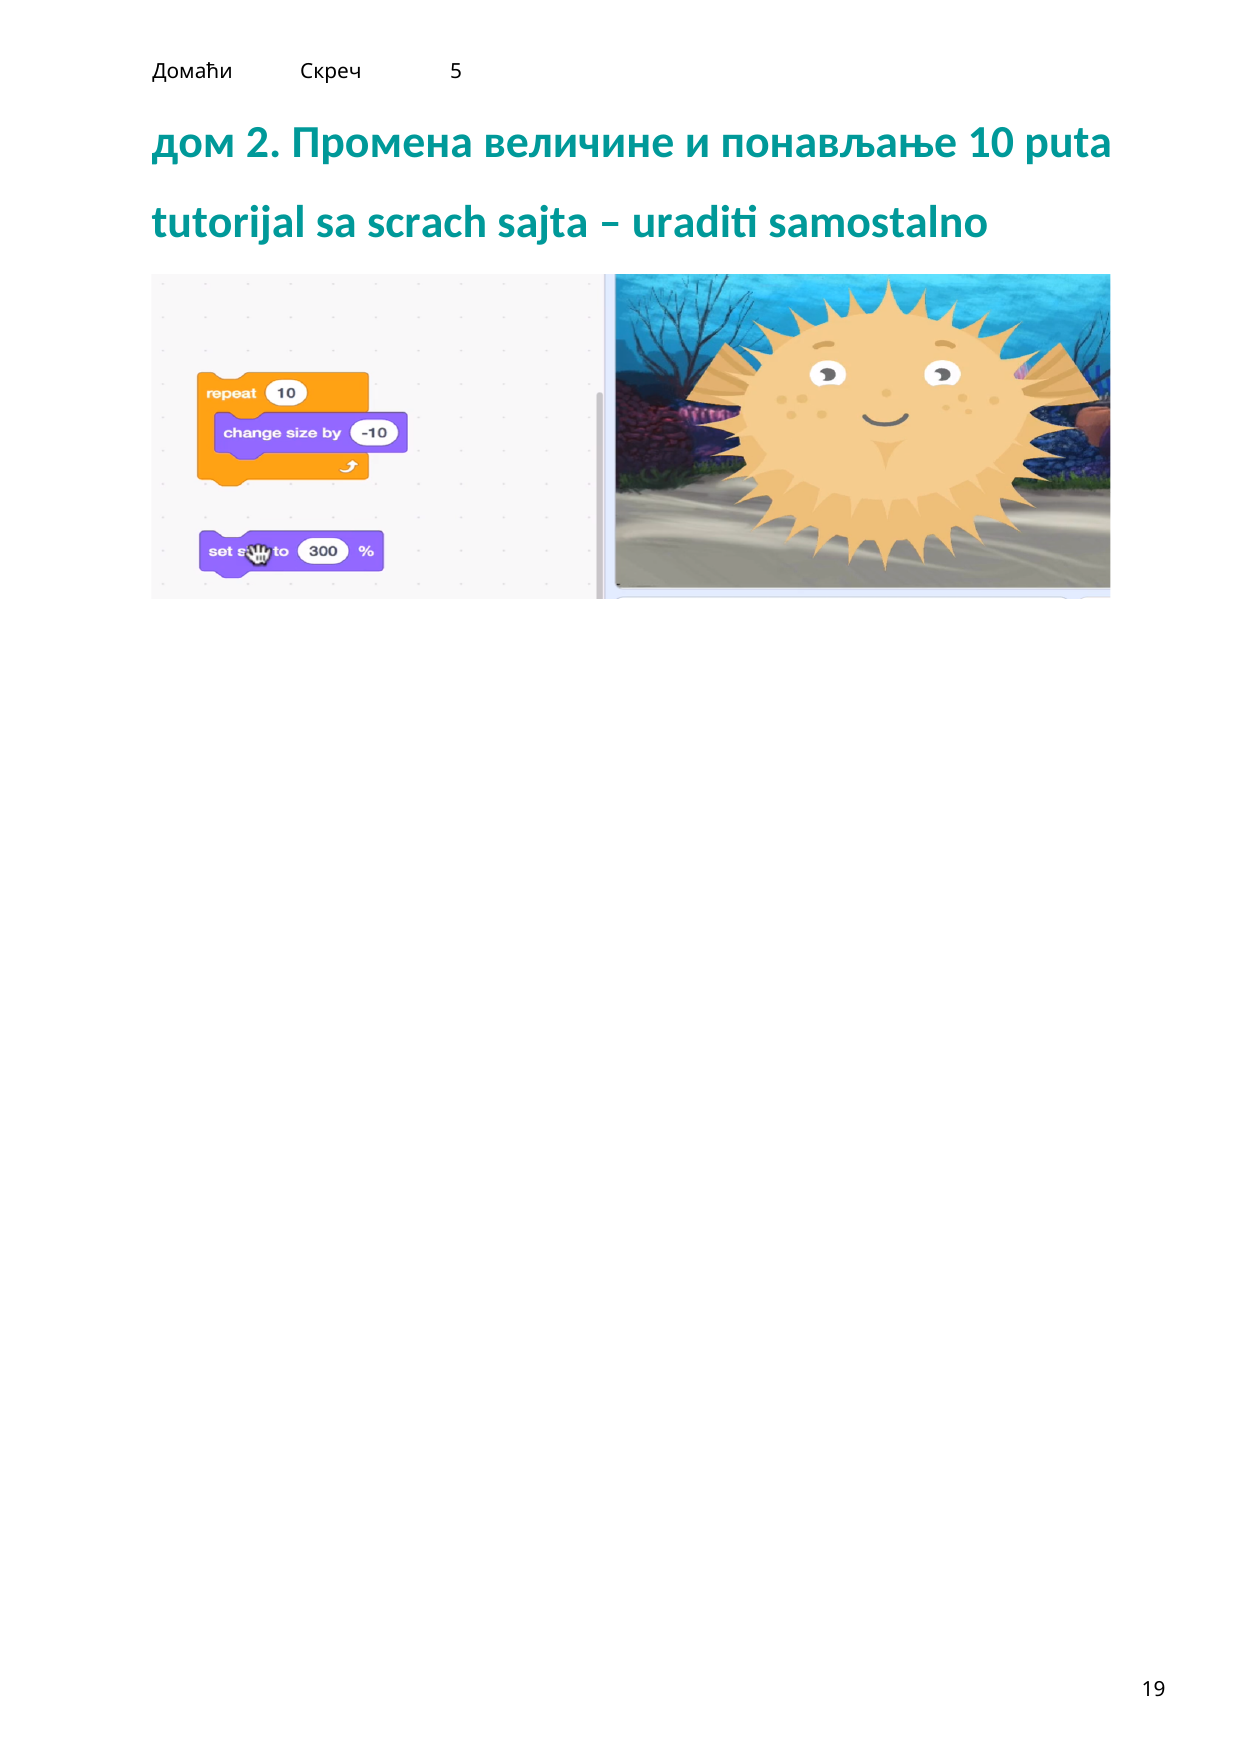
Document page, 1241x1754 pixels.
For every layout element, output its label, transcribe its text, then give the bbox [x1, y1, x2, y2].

subtitle дом 2. Промена величине и понављање 10 puta [75, 112, 1165, 168]
picture [151, 274, 1111, 599]
subtitle tutorijal sa scrach sajta – uraditi samostalno [75, 193, 1165, 249]
